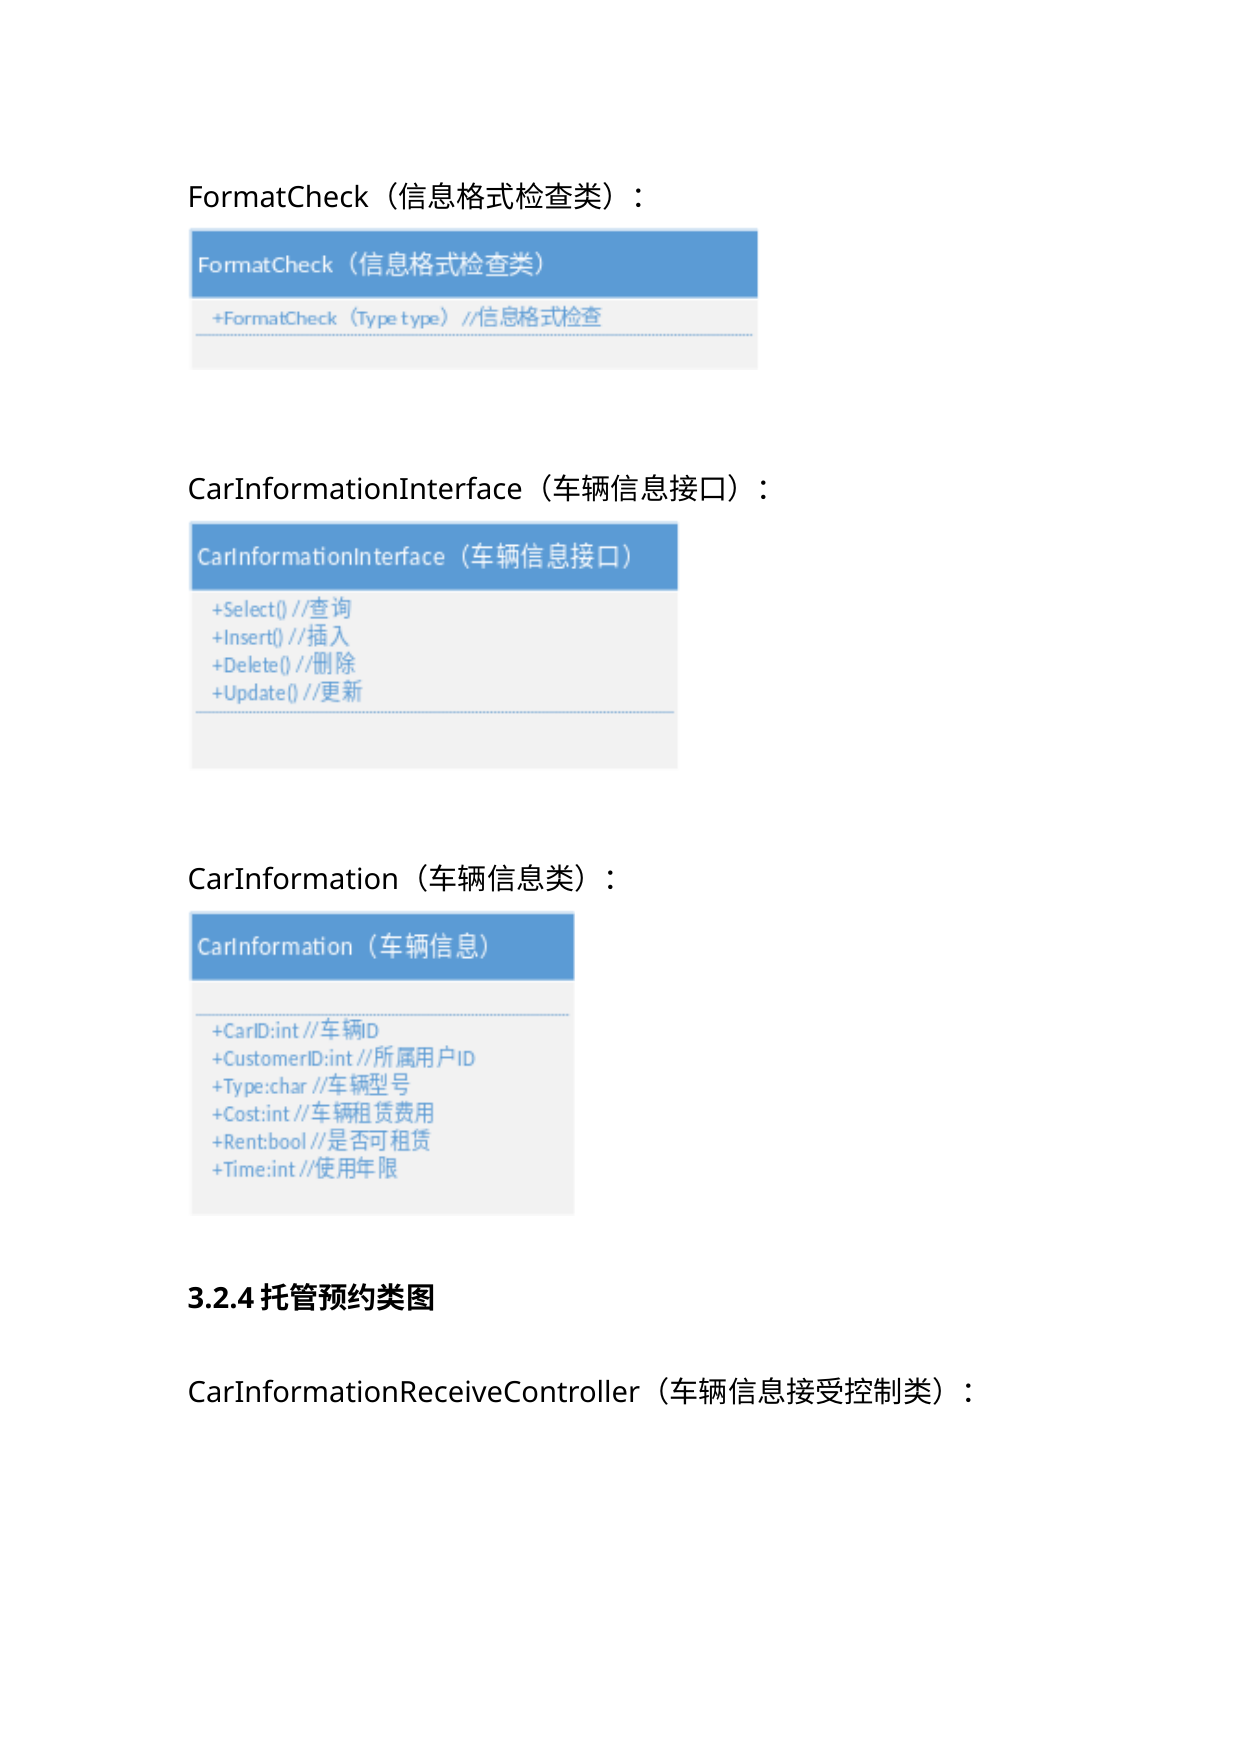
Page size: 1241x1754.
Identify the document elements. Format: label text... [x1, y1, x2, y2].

text CarInformationReceiveController（车辆信息接受控制类）： [187, 1358, 1053, 1423]
text CarInformation（车辆信息类）： [187, 844, 1053, 909]
subtitle 3.2.4托管预约类图 [187, 1264, 1053, 1329]
text CarInformationInterface（车辆信息接口）： [187, 454, 1053, 519]
text FormatCheck（信息格式检查类）： [187, 162, 1053, 227]
